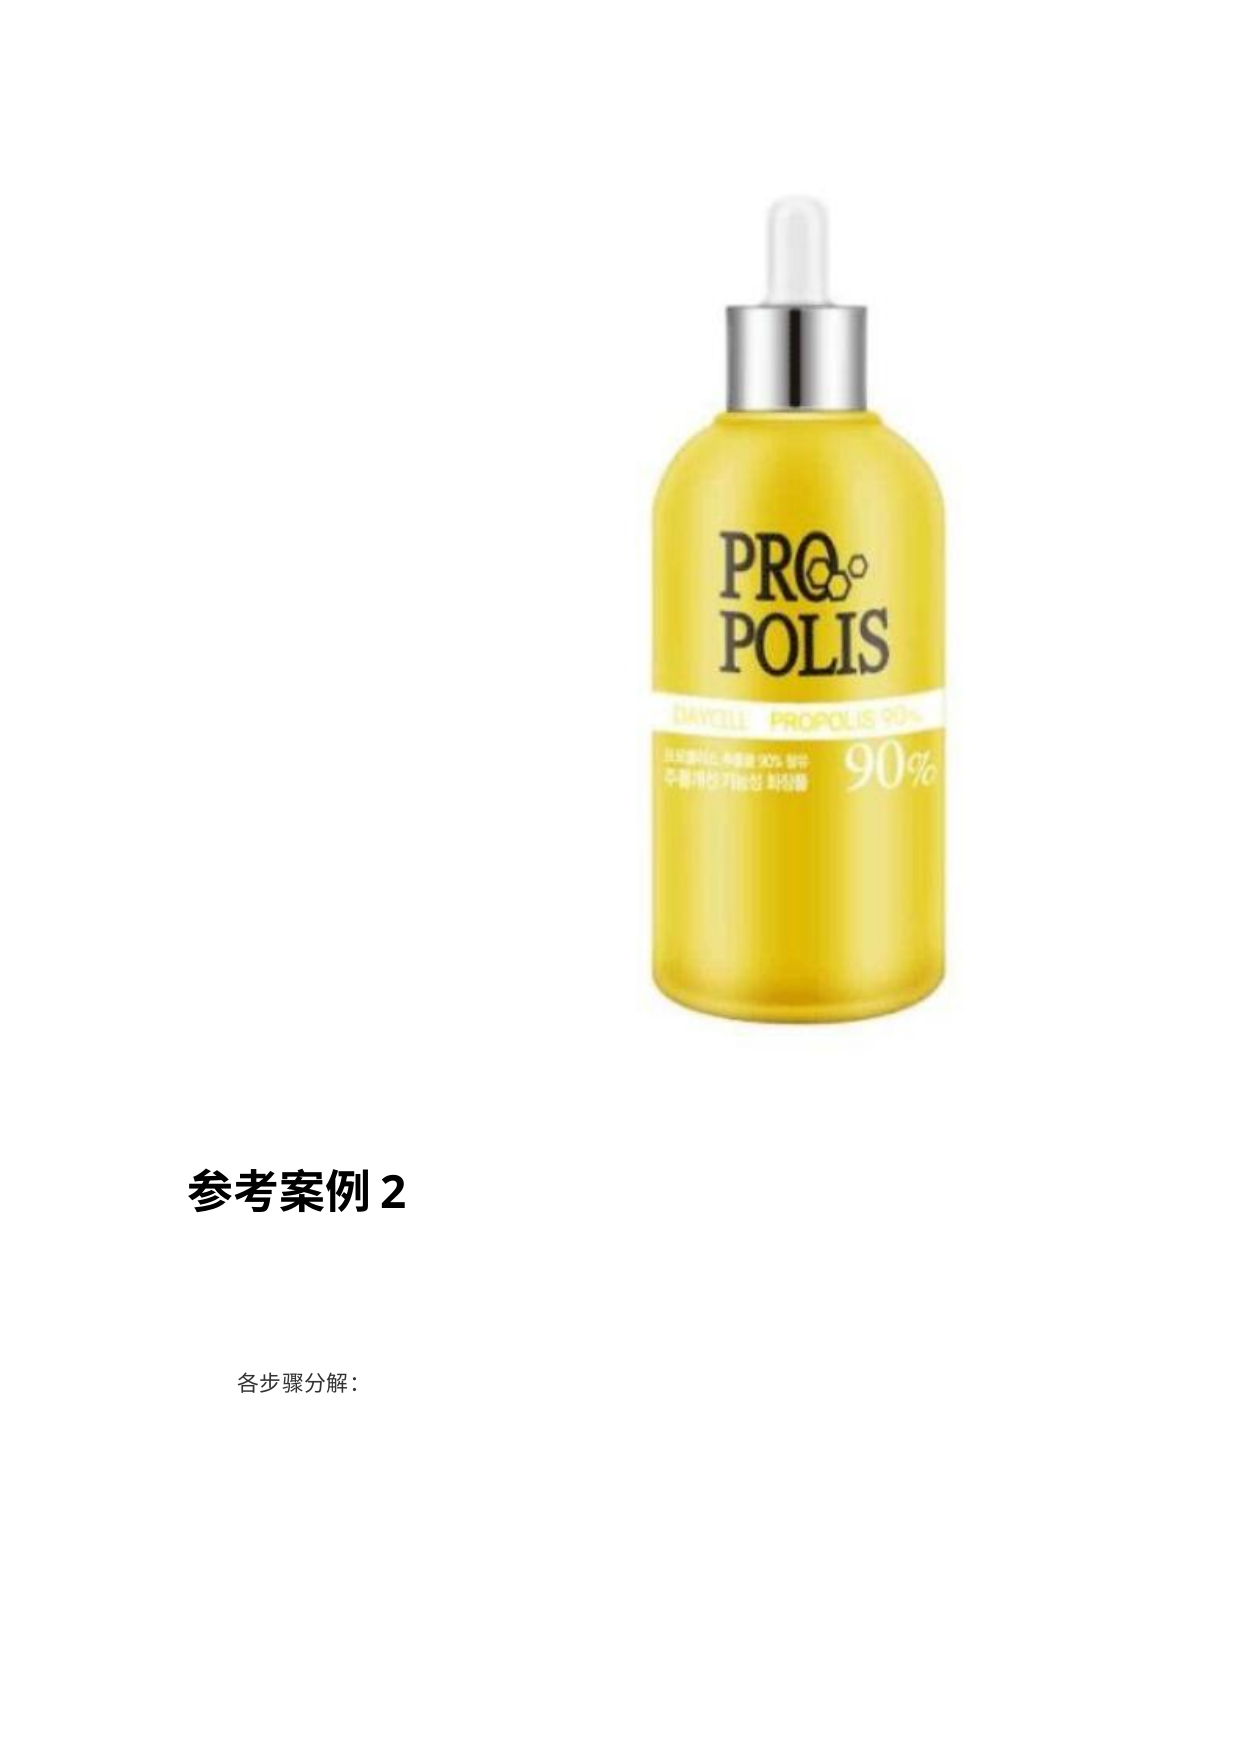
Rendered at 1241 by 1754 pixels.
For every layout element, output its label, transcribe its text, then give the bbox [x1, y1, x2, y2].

picture [187, 162, 1241, 1087]
text 各步骤分解： 开始之前介绍下三种基础的布光方法，其实就是跟产品拍摄布光一样的。 基本上修图都是根据这三种方法来的，不同的只是多加了几道光来增加层次。 或者还有更深的布光我也不了解，修图其实就是还原产品拍摄，或者是拍摄做不到的再来后期修出来。 如总结的不到位欢迎补全。 单侧光：现在大部分产品都是这样的。 对称光： [187, 1366, 1053, 1398]
subtitle 参考案例2 [187, 1140, 1053, 1237]
